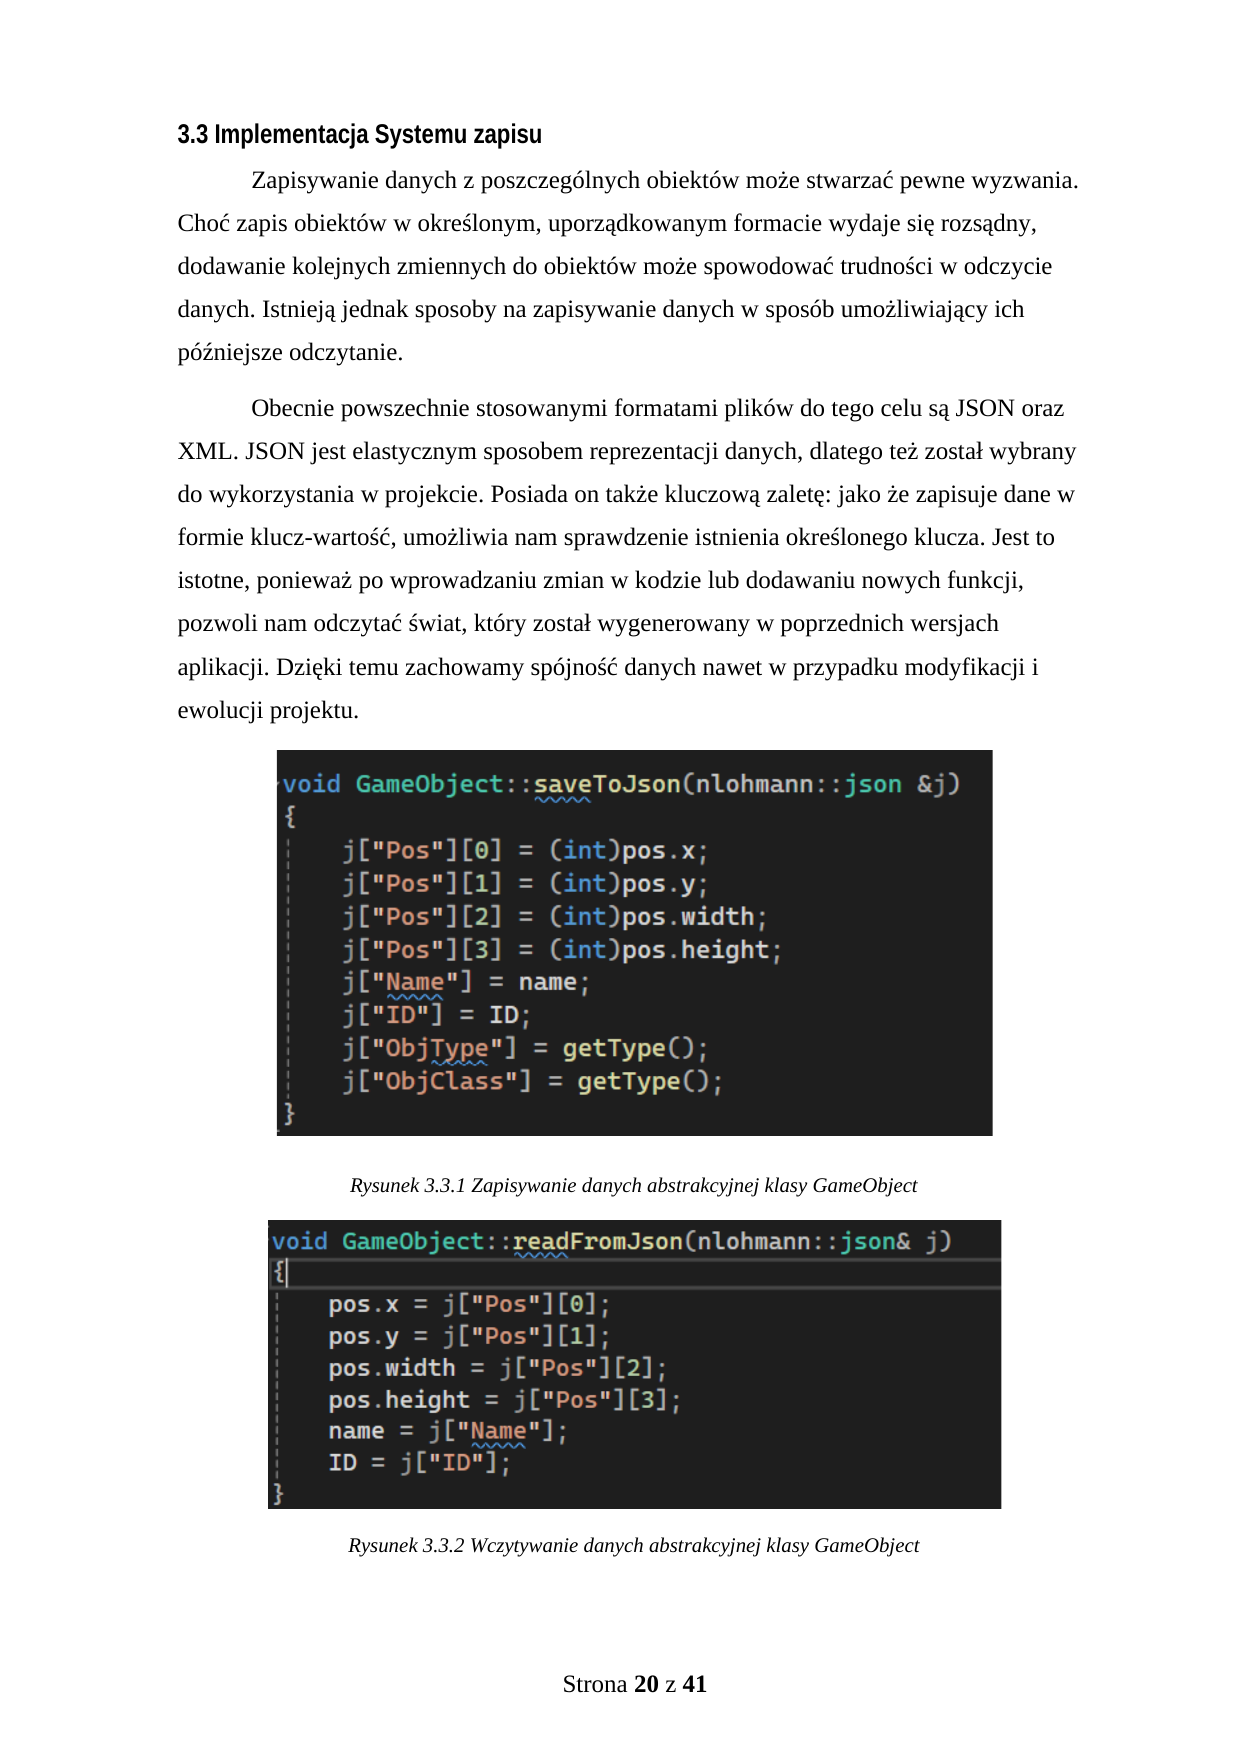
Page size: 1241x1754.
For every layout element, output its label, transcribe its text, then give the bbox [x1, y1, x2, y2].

picture [276, 750, 993, 1136]
text 3.3 Implementacja Systemu zapisu [177, 118, 1092, 149]
picture [268, 1220, 1002, 1509]
text Rysunek 3.3.2 Wczytywanie danych abstrakcyjnej klasy GameObject [177, 1533, 1092, 1557]
subtitle Zapisywanie danych z poszczególnych obiektów może stwarzać pewne wyzwania. Choć zapis obiektów w określonym, uporządkowanym formacie wydaje się rozsądny, dodawanie kolejnych zmiennych do obiektów może spowodować trudności w odczycie danych. Istnieją jednak sposoby na zapisywanie danych w sposób umożliwiający ich późniejsze odczytanie. [177, 165, 1092, 366]
text Rysunek 3.3.1 Zapisywanie danych abstrakcyjnej klasy GameObject [177, 1173, 1092, 1197]
subtitle Obecnie powszechnie stosowanymi formatami plików do tego celu są JSON oraz XML. JSON jest elastycznym sposobem reprezentacji danych, dlatego też został wybrany do wykorzystania w projekcie. Posiada on także kluczową zaletę: jako że zapisuje dane w formie klucz-wartość, umożliwia nam sprawdzenie istnienia określonego klucza. Jest to istotne, ponieważ po wprowadzaniu zmian w kodzie lub dodawaniu nowych funkcji, pozwoli nam odczytać świat, który został wygenerowany w poprzednich wersjach aplikacji. Dzięki temu zachowamy spójność danych nawet w przypadku modyfikacji i ewolucji projektu. [177, 393, 1092, 723]
